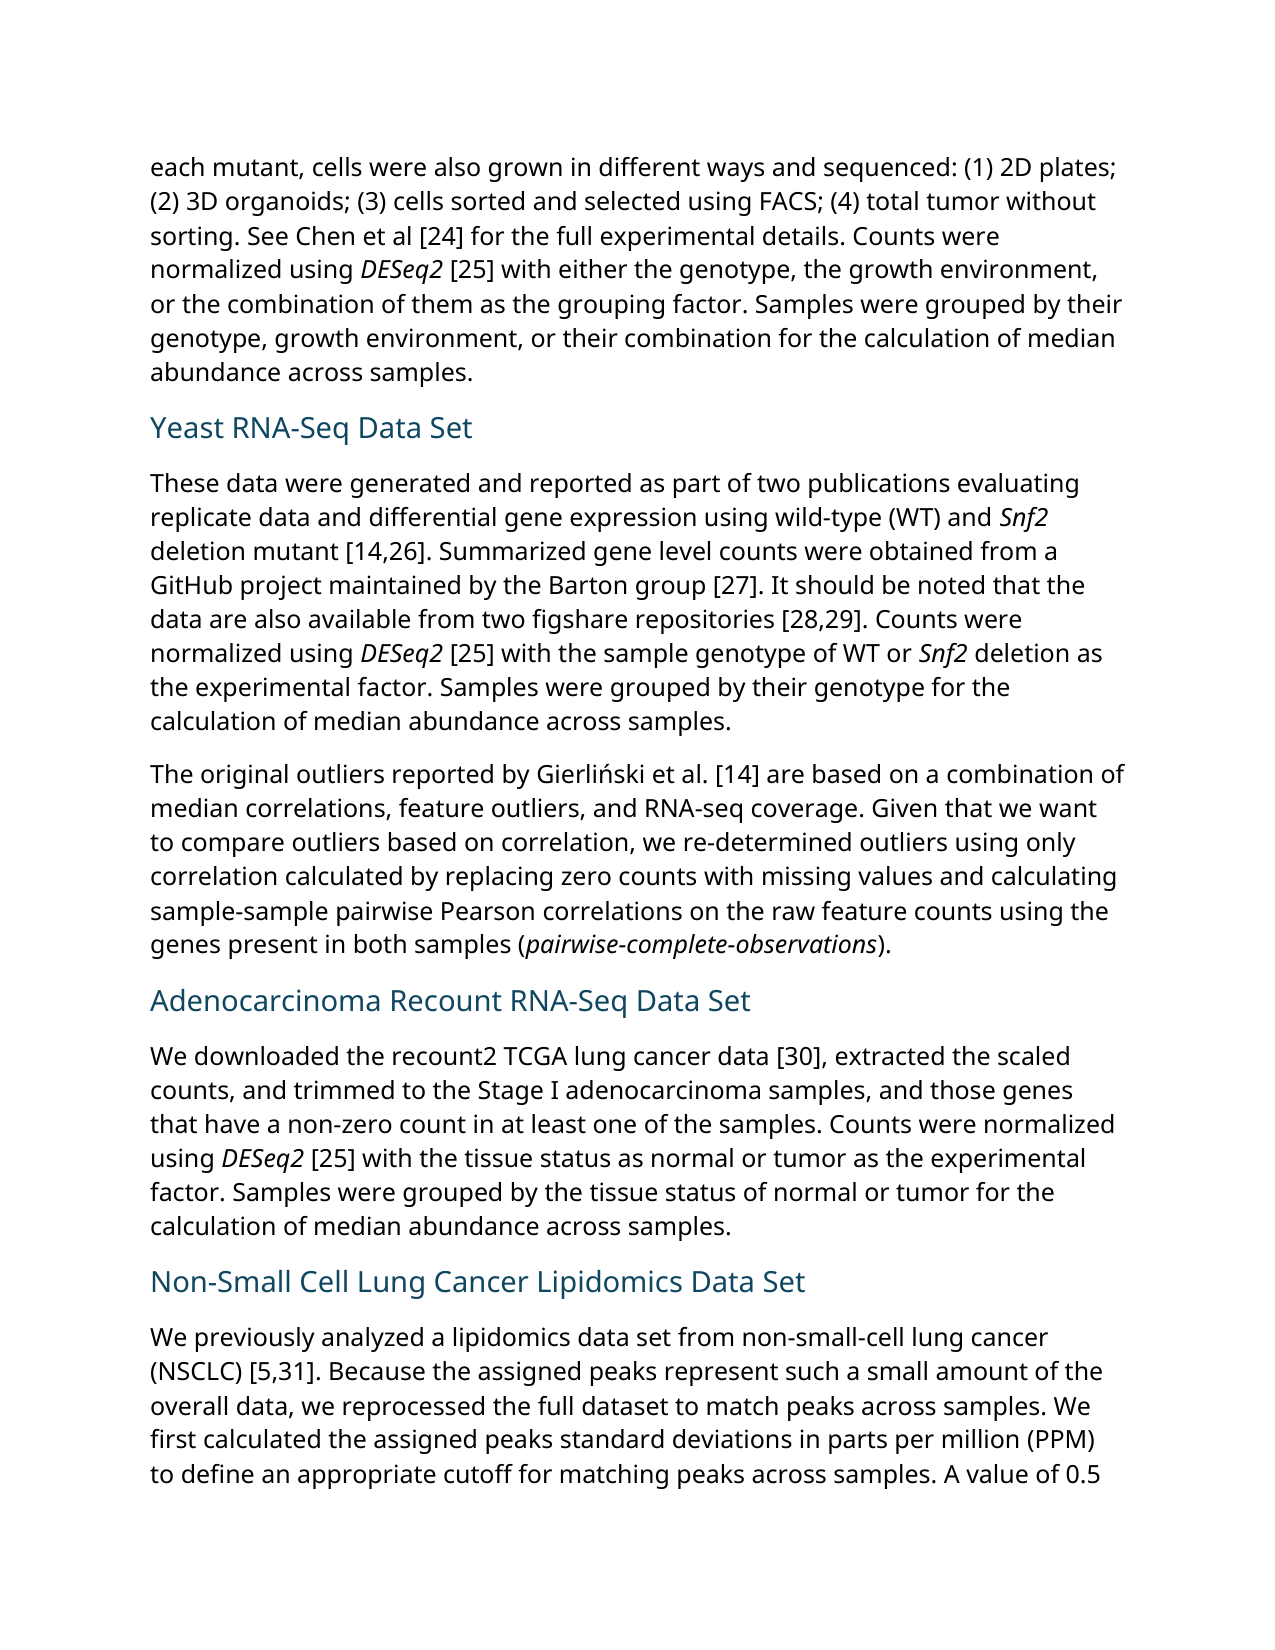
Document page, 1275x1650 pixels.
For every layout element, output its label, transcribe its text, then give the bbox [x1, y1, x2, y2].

subtitle Non-Small Cell Lung Cancer Lipidomics Data Set [150, 1262, 1125, 1301]
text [150, 1320, 1125, 1490]
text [150, 150, 1125, 388]
text These data were generated and reported as part of two publications evaluating replicate data and differential gene expression using wild-type (WT) and Snf2 deletion mutant [14,26]. Summarized gene level counts were obtained from a GitHub project maintained by the Barton group [27]. It should be noted that the data are also available from two figshare repositories [28,29]. Counts were normalized using DESeq2 [25] with the sample genotype of WT or Snf2 deletion as the experimental factor. Samples were grouped by their genotype for the calculation of median abundance across samples. [150, 466, 1125, 738]
text The original outliers reported by Gierliński et al. [14] are based on a combination of median correlations, feature outliers, and RNA-seq coverage. Given that we want to compare outliers based on correlation, we re-determined outliers using only correlation calculated by replacing zero counts with missing values and calculating sample-sample pairwise Pearson correlations on the raw feature counts using the genes present in both samples (pairwise-complete-observations). [150, 757, 1125, 961]
subtitle Adenocarcinoma Recount RNA-Seq Data Set [150, 980, 1125, 1020]
text We downloaded the recount2 TCGA lung cancer data [30], extracted the scaled counts, and trimmed to the Stage I adenocarcinoma samples, and those genes that have a non-zero count in at least one of the samples. Counts were normalized using DESeq2 [25] with the tissue status as normal or tumor as the experimental factor. Samples were grouped by the tissue status of normal or tumor for the calculation of median abundance across samples. [150, 1038, 1125, 1243]
subtitle Yeast RNA-Seq Data Set [150, 407, 1125, 447]
